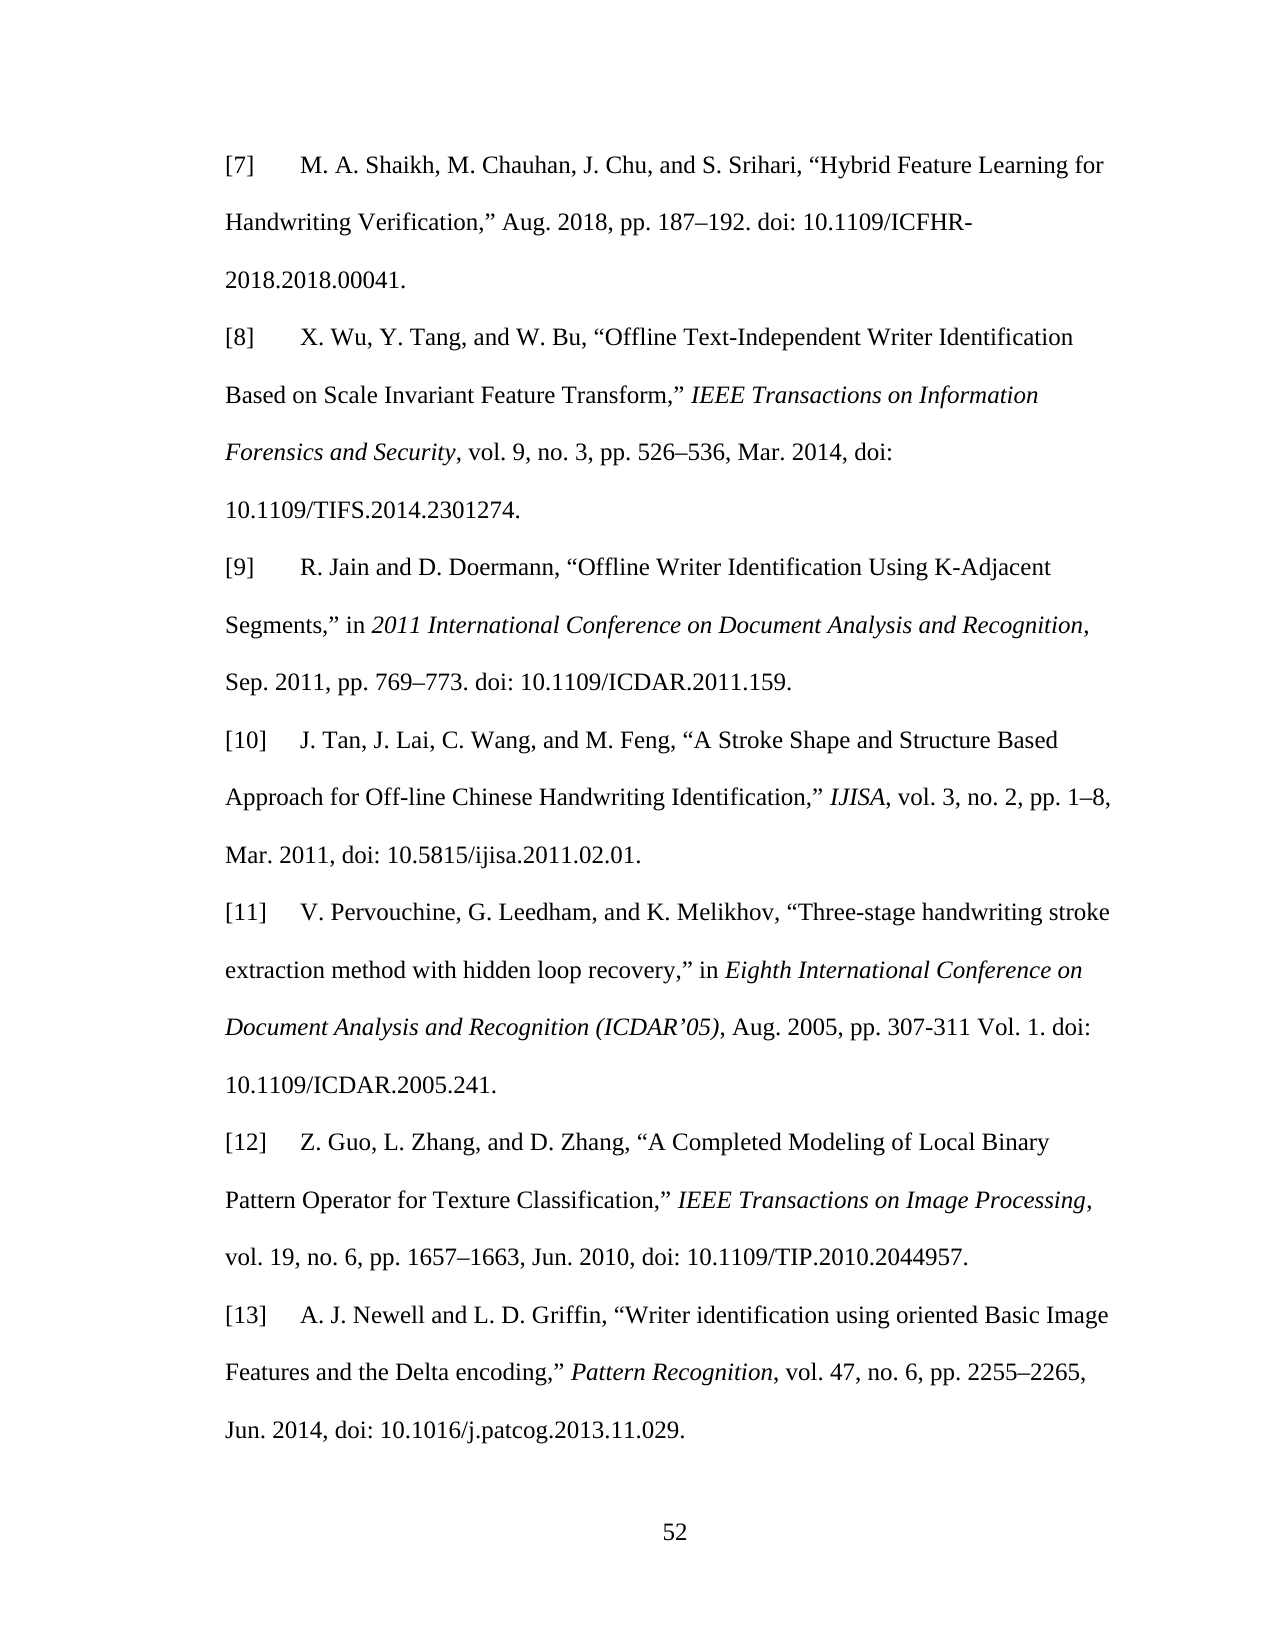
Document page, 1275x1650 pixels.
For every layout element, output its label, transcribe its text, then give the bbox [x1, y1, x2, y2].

text [7] M. A. Shaikh, M. Chauhan, J. Chu, and S. Srihari, “Hybrid Feature Learning for Handwriting Verification,” Aug. 2018, pp. 187–192. doi: 10.1109/ICFHR-2018.2018.00041. [225, 150, 1125, 294]
text [12] Z. Guo, L. Zhang, and D. Zhang, “A Completed Modeling of Local Binary Pattern Operator for Texture Classification,” IEEE Transactions on Image Processing, vol. 19, no. 6, pp. 1657–1663, Jun. 2010, doi: 10.1109/TIP.2010.2044957. [225, 1127, 1125, 1271]
text [13] A. J. Newell and L. D. Griffin, “Writer identification using oriented Basic Image Features and the Delta encoding,” Pattern Recognition, vol. 47, no. 6, pp. 2255–2265, Jun. 2014, doi: 10.1016/j.patcog.2013.11.029. [225, 1300, 1125, 1444]
text [11] V. Pervouchine, G. Leedham, and K. Melikhov, “Three-stage handwriting stroke extraction method with hidden loop recovery,” in Eighth International Conference on Document Analysis and Recognition (ICDAR’05), Aug. 2005, pp. 307-311 Vol. 1. doi: 10.1109/ICDAR.2005.241. [225, 897, 1125, 1099]
text [8] X. Wu, Y. Tang, and W. Bu, “Offline Text-Independent Writer Identification Based on Scale Invariant Feature Transform,” IEEE Transactions on Information Forensics and Security, vol. 9, no. 3, pp. 526–536, Mar. 2014, doi: 10.1109/TIFS.2014.2301274. [225, 322, 1125, 524]
text [9] R. Jain and D. Doermann, “Offline Writer Identification Using K-Adjacent Segments,” in 2011 International Conference on Document Analysis and Recognition, Sep. 2011, pp. 769–773. doi: 10.1109/ICDAR.2011.159. [225, 552, 1125, 696]
text [10] J. Tan, J. Lai, C. Wang, and M. Feng, “A Stroke Shape and Structure Based Approach for Off-line Chinese Handwriting Identification,” IJISA, vol. 3, no. 2, pp. 1–8, Mar. 2011, doi: 10.5815/ijisa.2011.02.01. [225, 725, 1125, 869]
